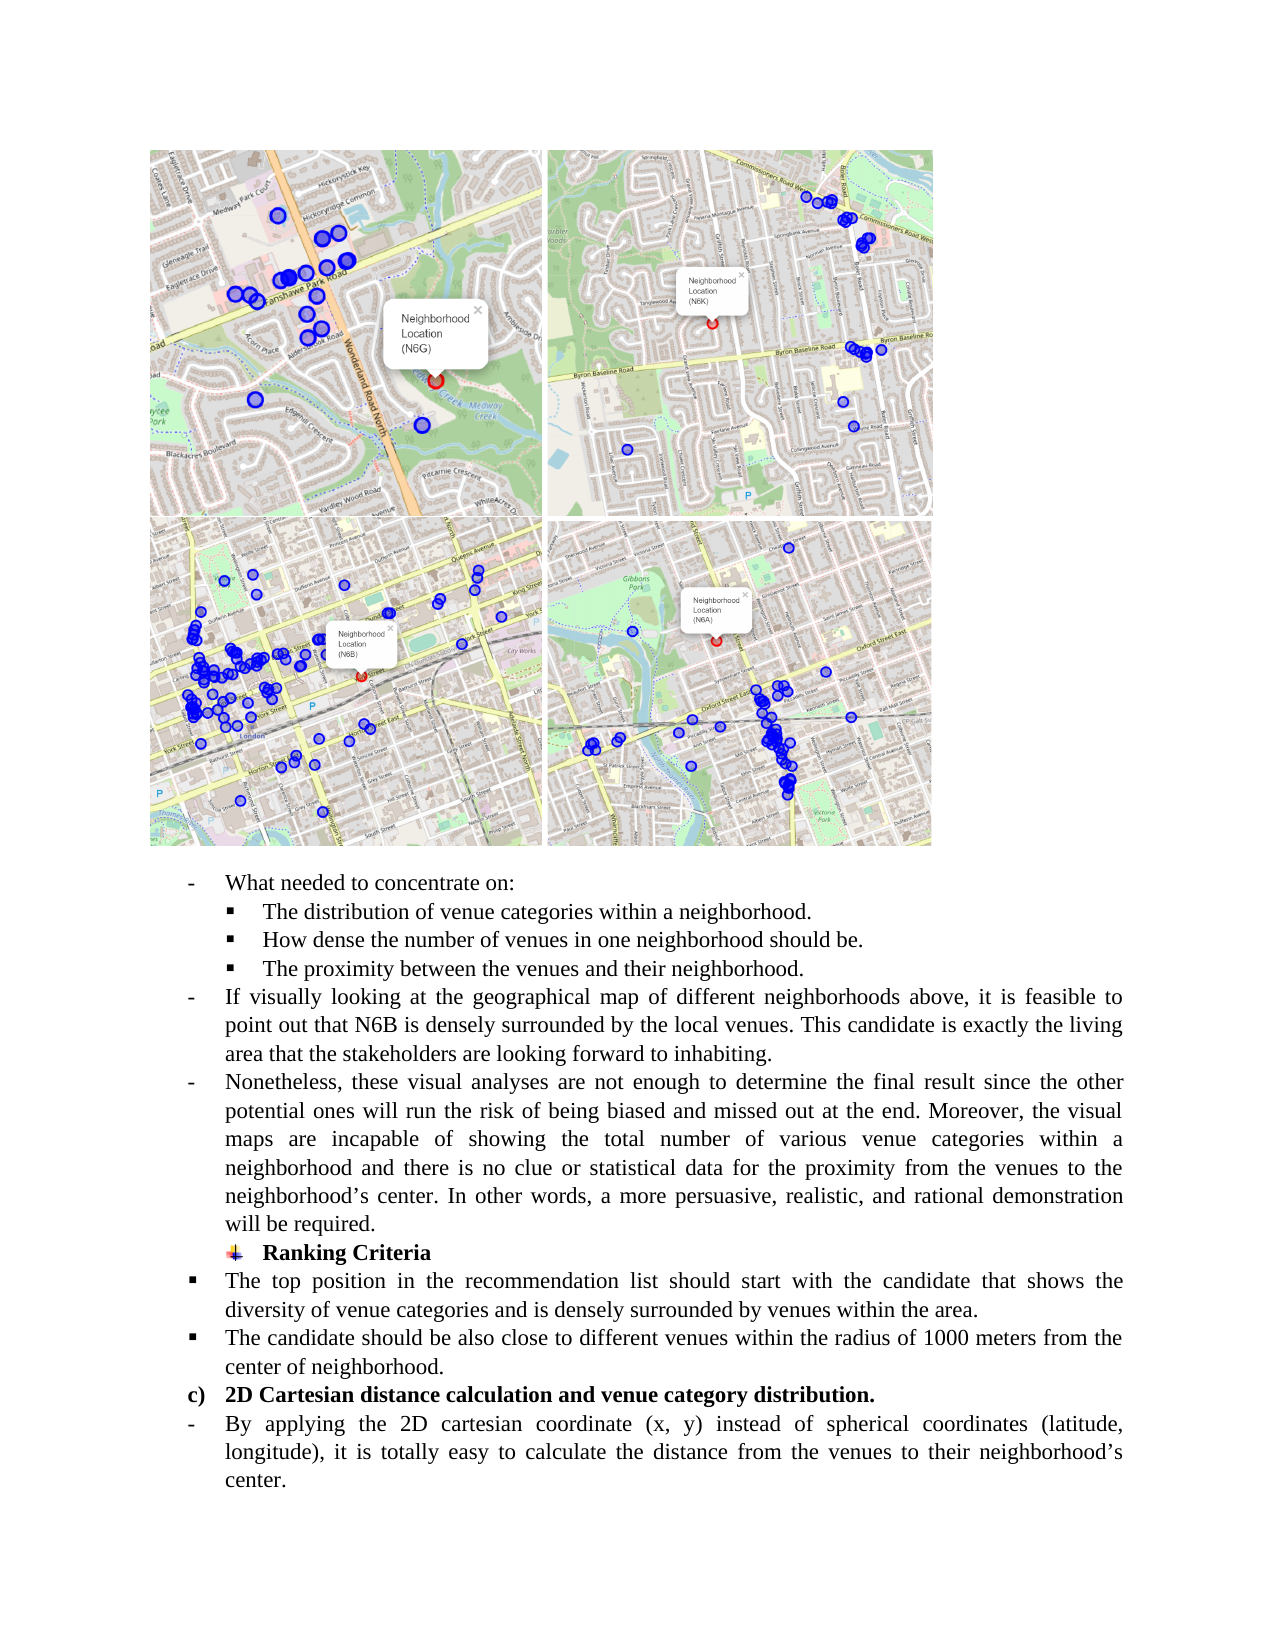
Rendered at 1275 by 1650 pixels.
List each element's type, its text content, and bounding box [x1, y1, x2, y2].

list How dense the number of venues in one neighborhood should be. [225, 926, 1125, 952]
picture [226, 1243, 243, 1261]
picture [150, 517, 542, 846]
list The proximity between the venues and their neighborhood. [225, 954, 1125, 981]
picture [547, 150, 933, 516]
list 2D Cartesian distance calculation and venue category distribution. [187, 1381, 1125, 1407]
picture [150, 150, 542, 516]
picture [547, 521, 932, 846]
list By applying the 2D cartesian coordinate (x, y) instead of spherical coordinates (latitude, longitude), it is totally easy to calculate the distance from the venues to their neighborhood’s center. [187, 1409, 1125, 1493]
list Nonetheless, these visual analyses are not enough to determine the final result since the other potential ones will run the risk of being biased and missed out at the end. Moreover, the visual maps are incapable of showing the total number of various venue categories within a neighborhood and there is no clue or statistical data for the proximity from the venues to the neighborhood’s center. In other words, a more persuasive, realistic, and rational demonstration will be required. [187, 1068, 1125, 1237]
list Ranking Criteria [225, 1239, 1125, 1265]
list What needed to concentrate on: [187, 869, 1125, 896]
list The distribution of venue categories within a neighborhood. [225, 898, 1125, 924]
list The candidate should be also close to different venues within the radius of 1000 meters from the center of neighborhood. [187, 1324, 1125, 1379]
list The top position in the recommendation list should start with the candidate that shows the diversity of venue categories and is densely surrounded by venues within the area. [187, 1267, 1125, 1322]
list If visually looking at the geographical map of different neighborhoods above, it is feasible to point out that N6B is densely surrounded by the local venues. This candidate is exactly the living area that the stakeholders are looking forward to inhabiting. [187, 983, 1125, 1066]
